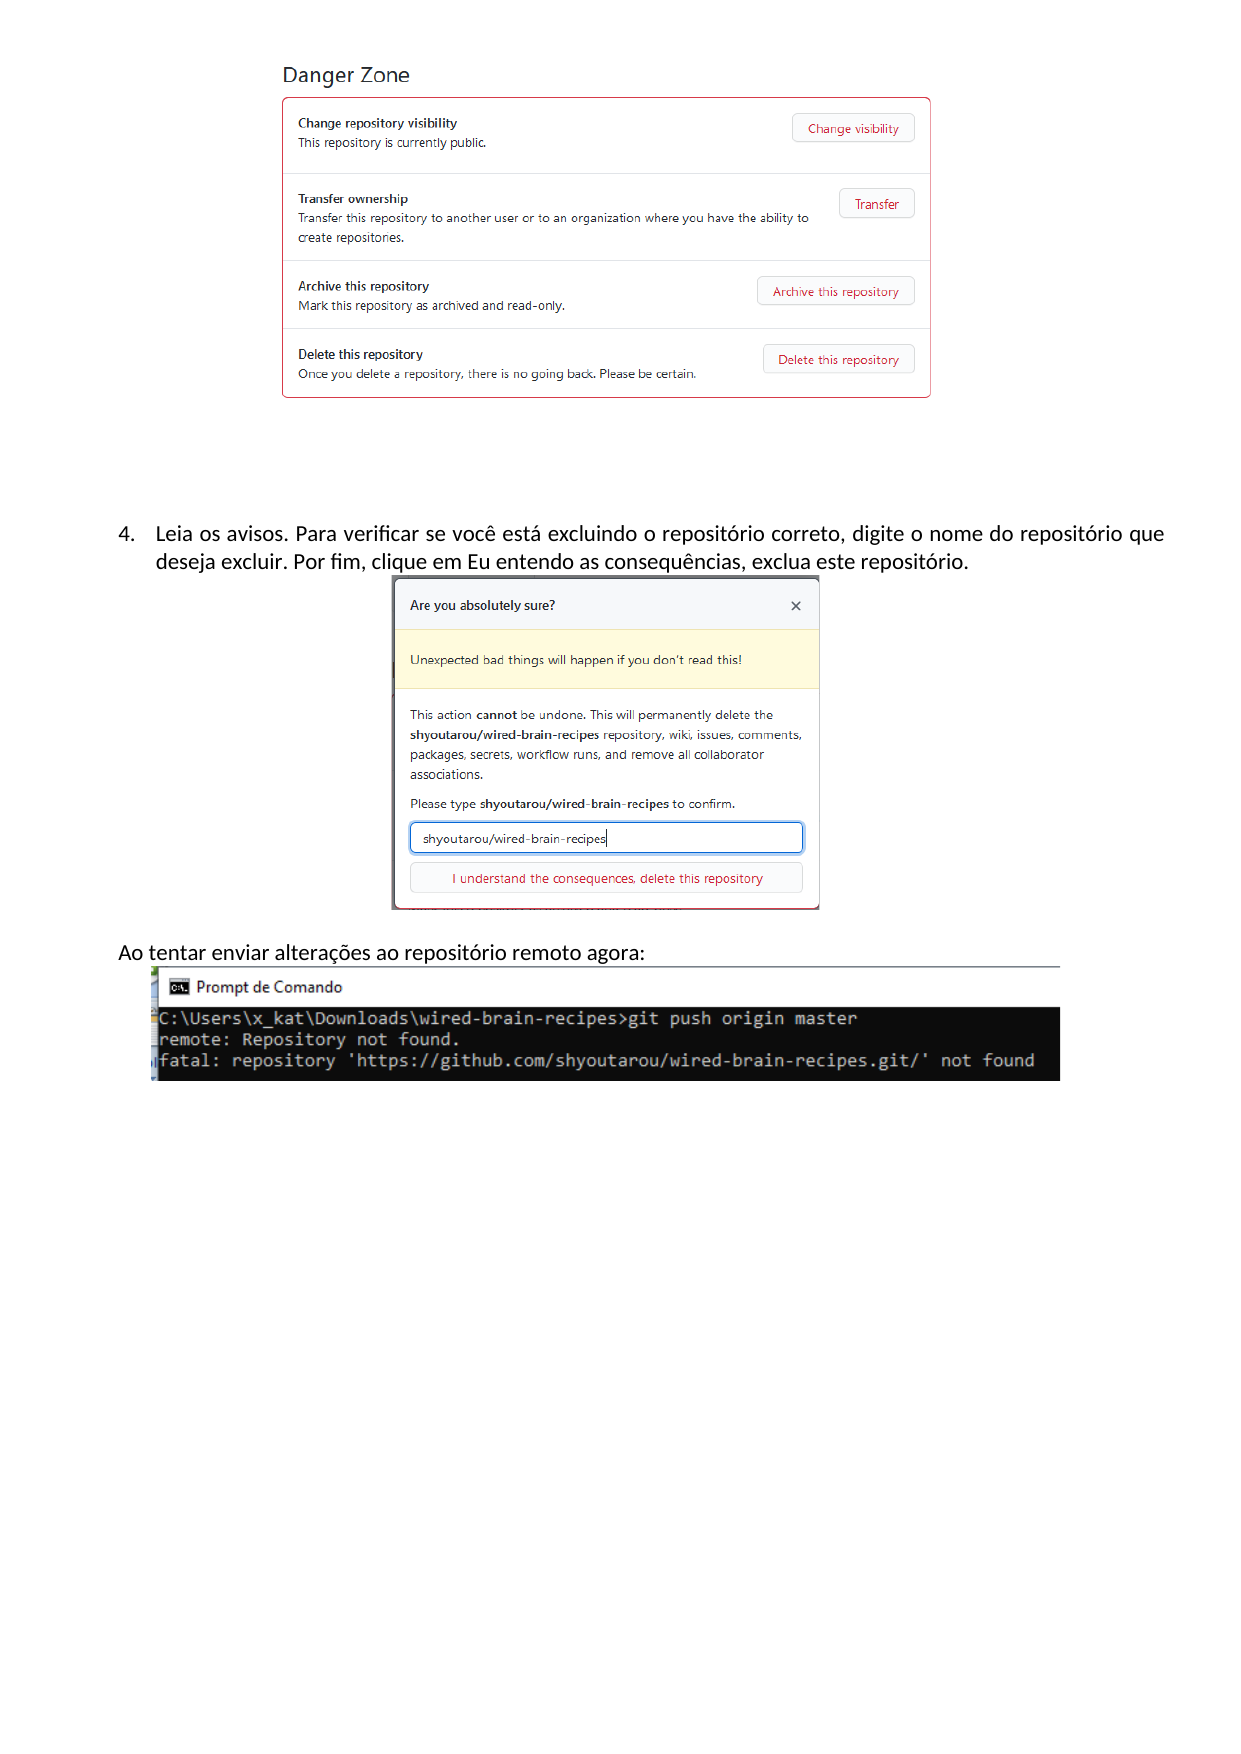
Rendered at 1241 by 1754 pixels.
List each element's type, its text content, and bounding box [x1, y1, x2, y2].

picture [391, 575, 820, 910]
text Ao tentar enviar alterações ao repositório remoto agora: [44, 938, 1167, 966]
picture [269, 59, 942, 407]
picture [151, 966, 1060, 1081]
list Leia os avisos. Para verificar se você está excluindo o repositório correto, digite o nome do repositório que deseja excluir. Por fim, clique em Eu entendo as consequências, exclua este repositório. [118, 519, 1167, 575]
